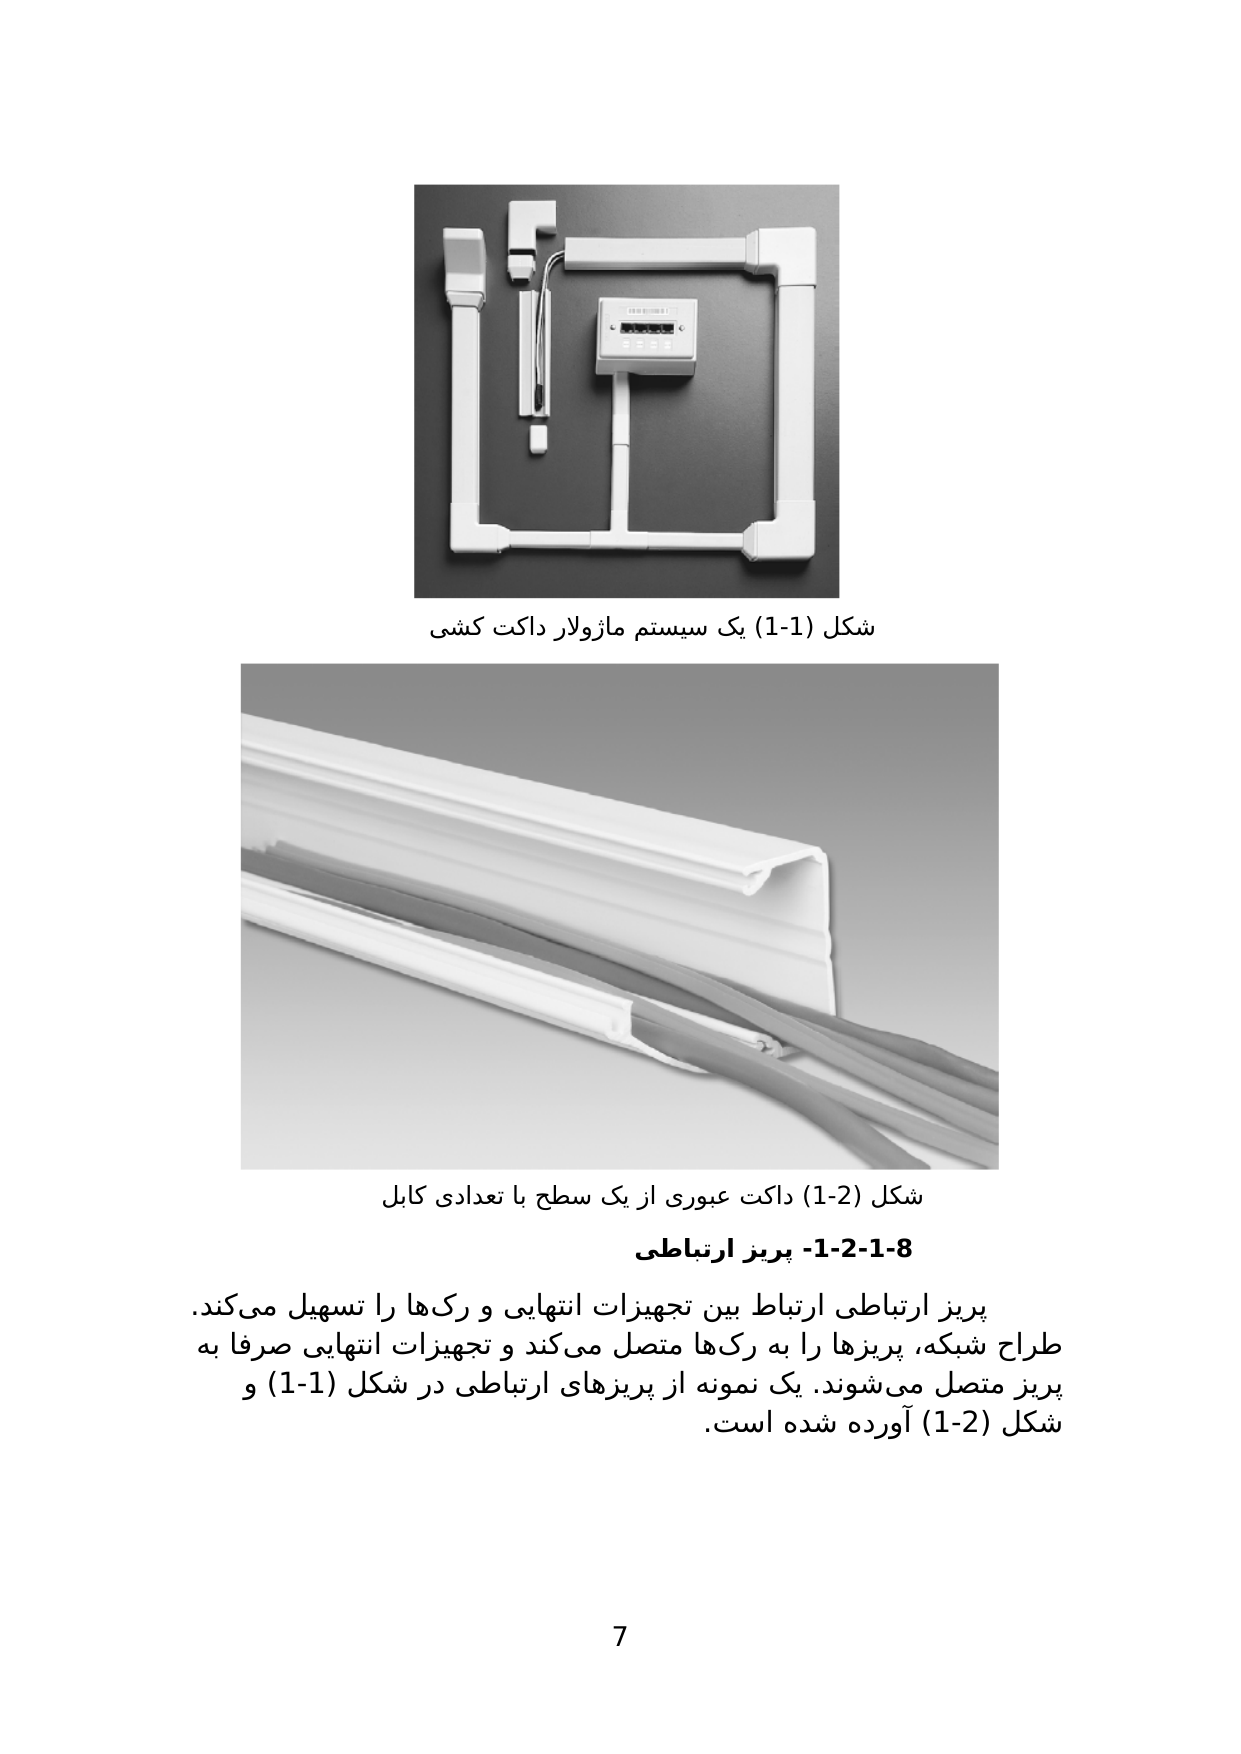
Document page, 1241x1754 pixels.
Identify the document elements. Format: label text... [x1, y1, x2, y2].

picture [236, 661, 1004, 1176]
text پریز ارتباطی ارتباط بین تجهیزات انتهایی و رک‌ها را تسهیل می‌کند. طراح شبکه، پریزها را به رک‌ها متصل می‌کند و تجهیزات انتهایی صرفا به پریز متصل می‌شوند. یک نمونه از پریزهای ارتباطی در ‏شکل (1-8) و ‏شکل (1-9) آورده شده است. [177, 1288, 1063, 1439]
picture [393, 177, 847, 607]
text پریز ارتباطی [177, 1234, 913, 1263]
text یک سیستم ماژولار داکت کشی [177, 615, 1063, 640]
text داکت عبوری از یک سطح با تعدادی کابل [177, 1184, 1063, 1209]
